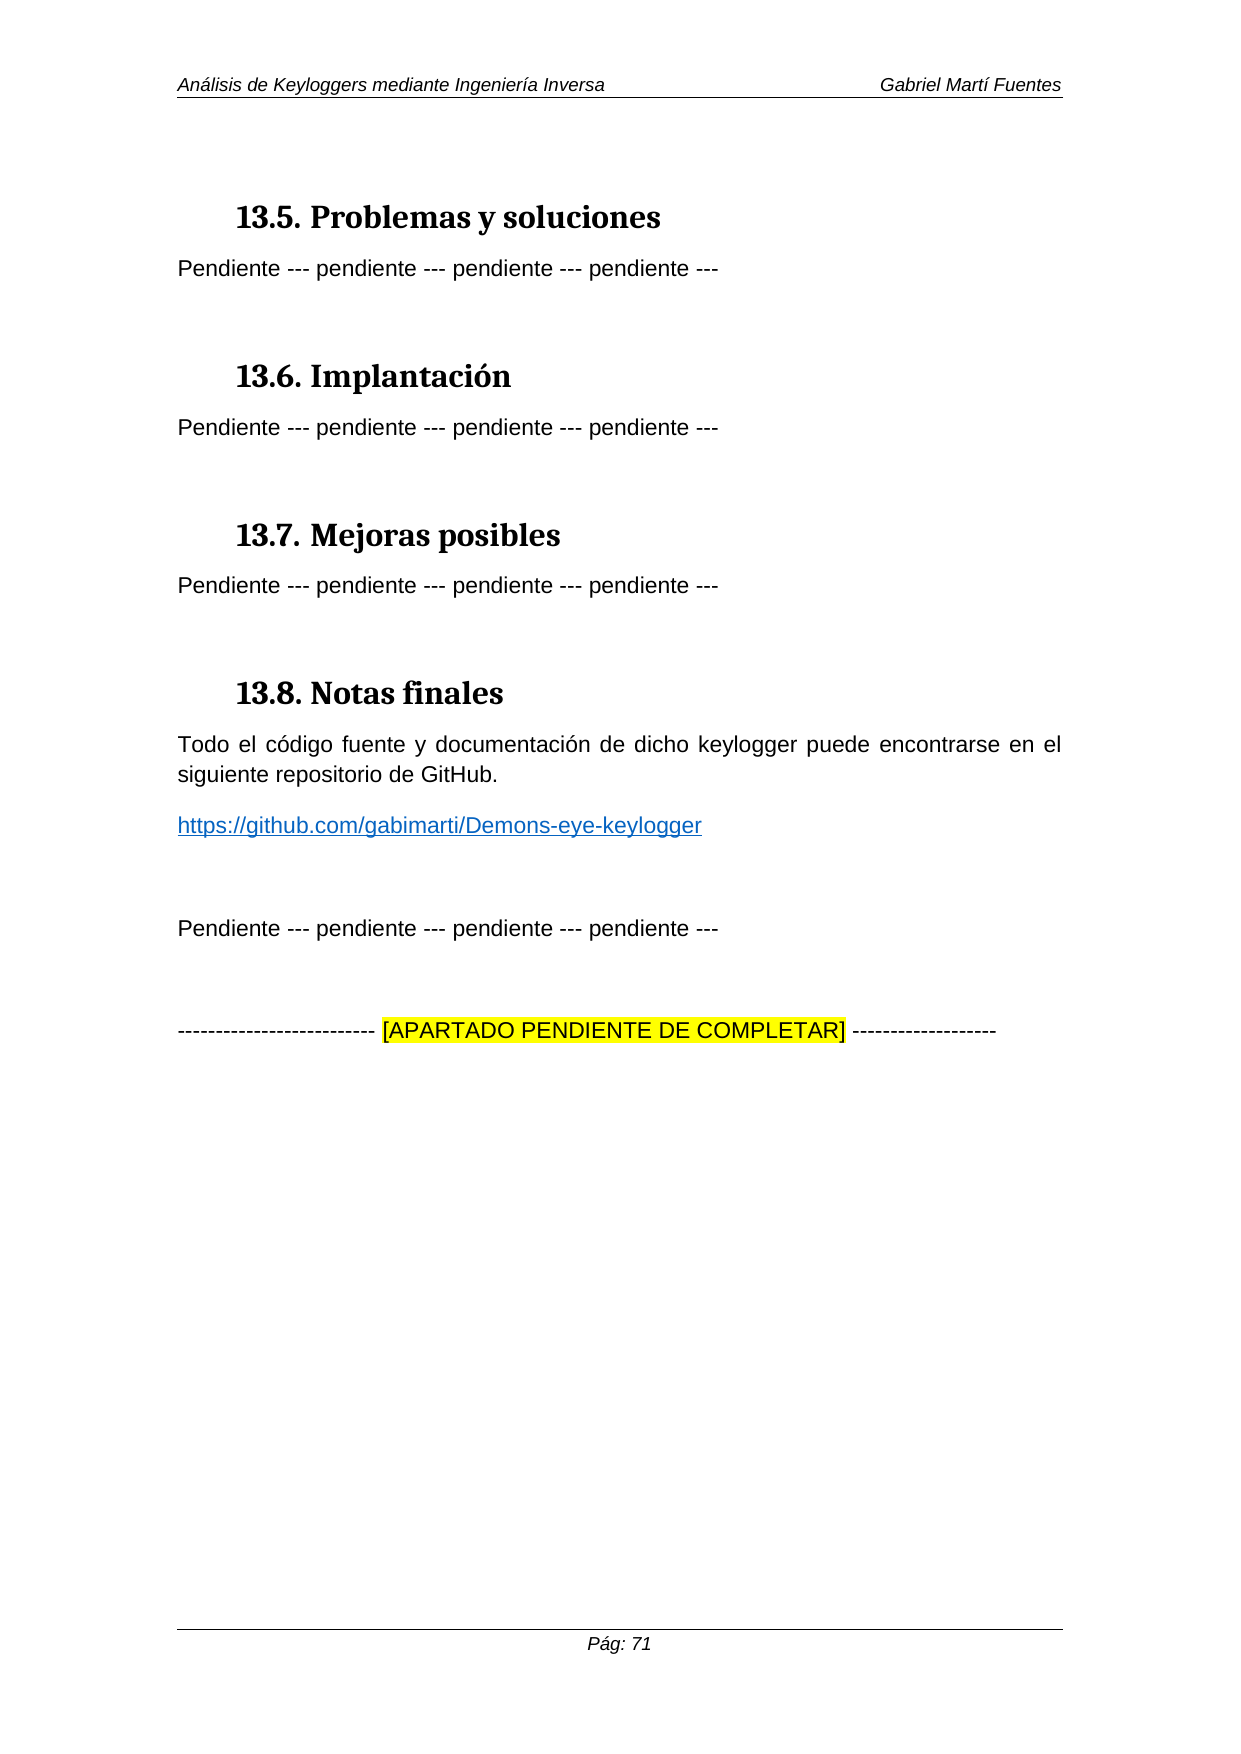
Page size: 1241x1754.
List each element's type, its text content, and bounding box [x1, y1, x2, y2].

text https://github.com/gabimarti/Demons-eye-keylogger [177, 812, 1063, 839]
subtitle Notas finales [236, 674, 1063, 713]
text Pendiente --- pendiente --- pendiente --- pendiente --- [177, 572, 1063, 599]
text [177, 414, 1063, 440]
subtitle Mejoras posibles [236, 516, 1063, 554]
subtitle Implantación [236, 357, 1063, 396]
text Todo el código fuente y documentación de dicho keylogger puede encontrarse en el siguiente repositorio de GitHub. [177, 731, 1063, 788]
text Pendiente --- pendiente --- pendiente --- pendiente --- [177, 914, 1063, 941]
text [177, 255, 1063, 282]
subtitle Problemas y soluciones [236, 199, 1063, 237]
text -------------------------- [APARTADO PENDIENTE DE COMPLETAR] ------------------- [177, 1017, 382, 1043]
text -------------------------- [APARTADO PENDIENTE DE COMPLETAR] ------------------- [846, 1017, 1063, 1043]
